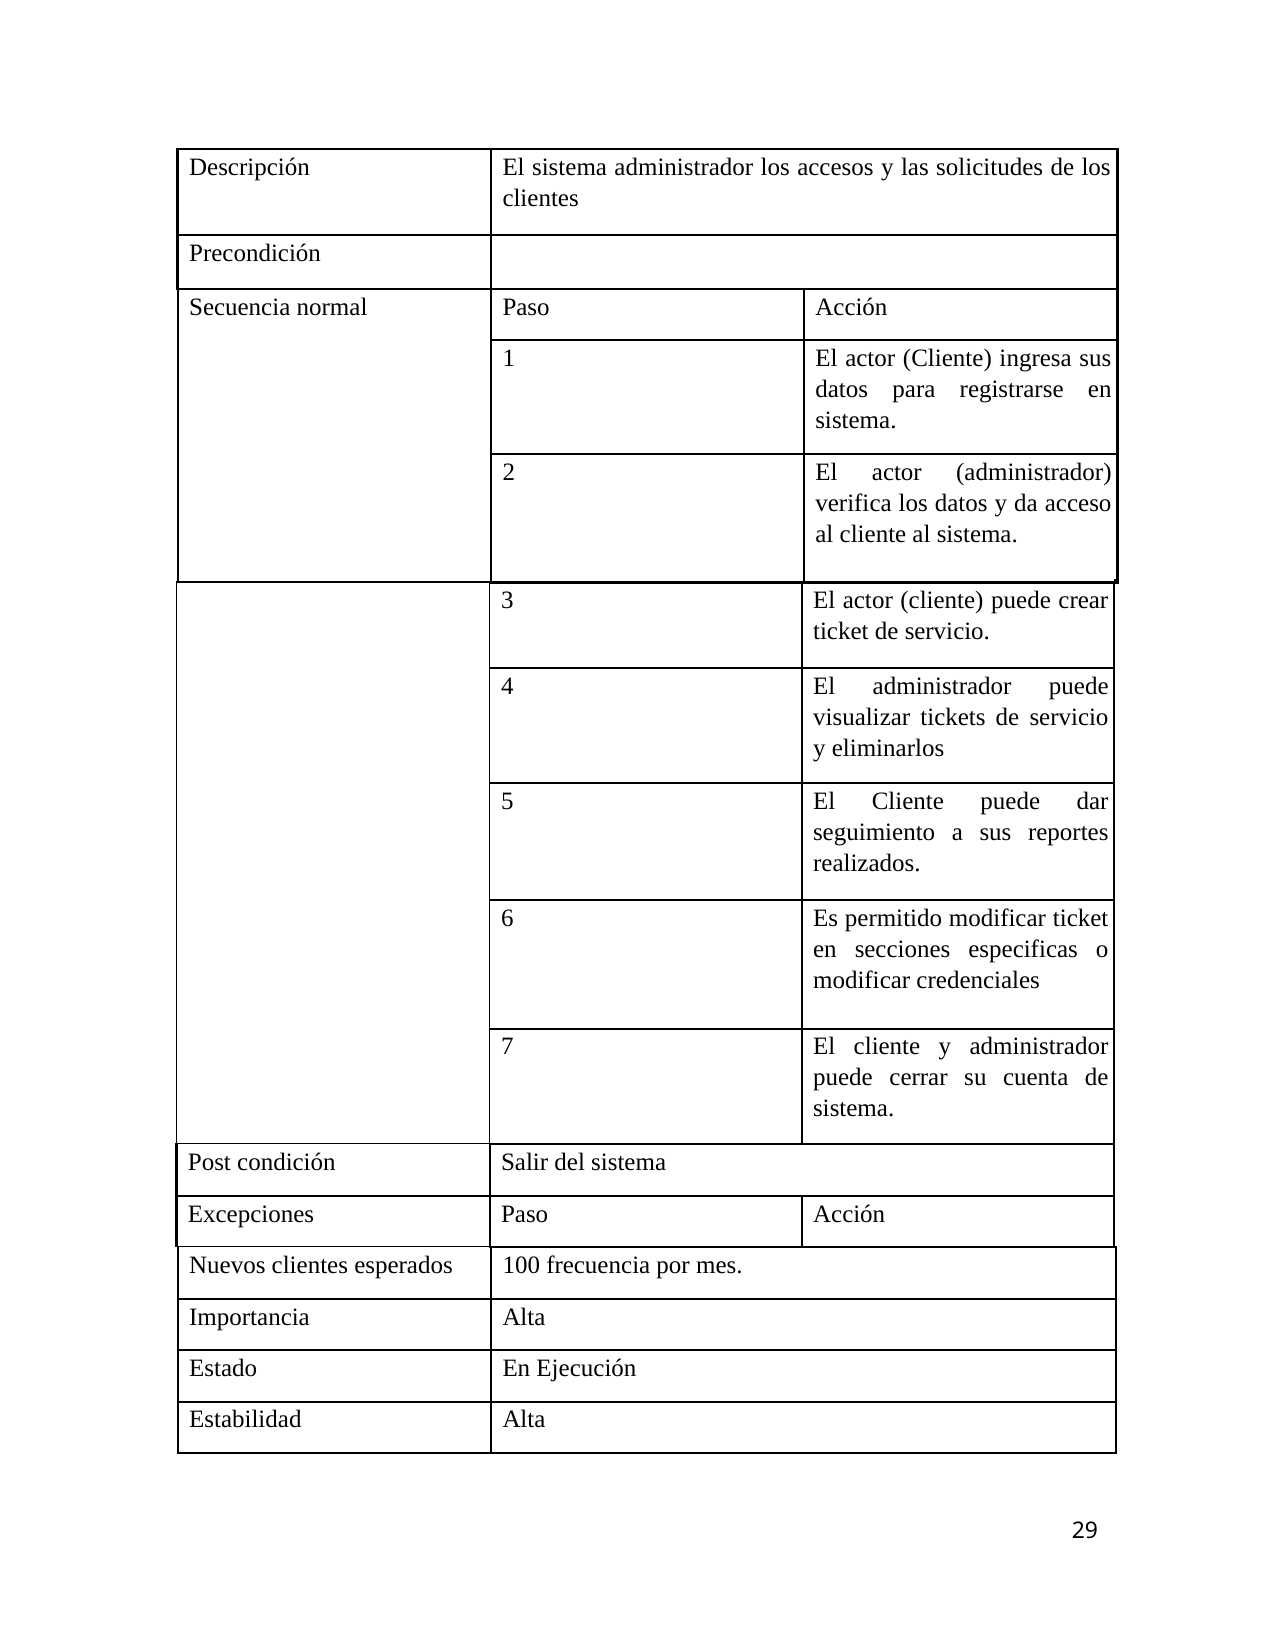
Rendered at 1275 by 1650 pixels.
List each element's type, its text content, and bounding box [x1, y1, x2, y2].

table_cell El actor (administrador) verifica los datos y da acceso al cliente al sistema. [805, 455, 1116, 581]
table_cell Excepciones [178, 1197, 489, 1246]
table_cell [177, 583, 489, 1143]
table_cell 5 [490, 784, 801, 899]
table_cell Secuencia normal [179, 290, 490, 581]
table_cell El sistema administrador los accesos y las solicitudes de los clientes [492, 150, 1116, 234]
table_cell Paso [492, 290, 803, 339]
table_cell Acción [803, 1197, 1113, 1246]
table_cell Importancia [179, 1300, 490, 1349]
table_cell Acción [805, 290, 1116, 339]
table_cell Alta [492, 1403, 1115, 1452]
table_cell Estado [179, 1351, 490, 1401]
table_cell Salir del sistema [491, 1145, 1113, 1195]
table_cell 6 [490, 901, 801, 1027]
table_cell El Cliente puede dar seguimiento a sus reportes realizados. [803, 784, 1113, 899]
table_cell Estabilidad [179, 1403, 490, 1452]
table_cell Nuevos clientes esperados [179, 1247, 490, 1298]
table_cell El administrador puede visualizar tickets de servicio y eliminarlos [803, 669, 1113, 782]
table_cell 4 [490, 669, 801, 782]
table_cell 2 [492, 455, 803, 581]
table_cell Precondición [179, 236, 490, 288]
table_cell El actor (Cliente) ingresa sus datos para registrarse en sistema. [805, 341, 1116, 453]
table_cell El actor (cliente) puede crear ticket de servicio. [803, 584, 1113, 667]
table_cell Descripción [179, 150, 490, 234]
table_cell 100 frecuencia por mes. [492, 1248, 1115, 1298]
table_cell [492, 236, 1116, 288]
table_cell El cliente y administrador puede cerrar su cuenta de sistema. [803, 1030, 1113, 1143]
table_cell Paso [491, 1197, 801, 1246]
table_cell En Ejecución [492, 1351, 1115, 1401]
table_cell Alta [492, 1300, 1115, 1349]
table_cell Post condición [178, 1144, 489, 1195]
table_cell 3 [490, 584, 801, 667]
table_cell 1 [492, 341, 803, 453]
table_cell 7 [490, 1030, 801, 1143]
table_cell Es permitido modificar ticket en secciones especificas o modificar credenciales [803, 901, 1113, 1027]
